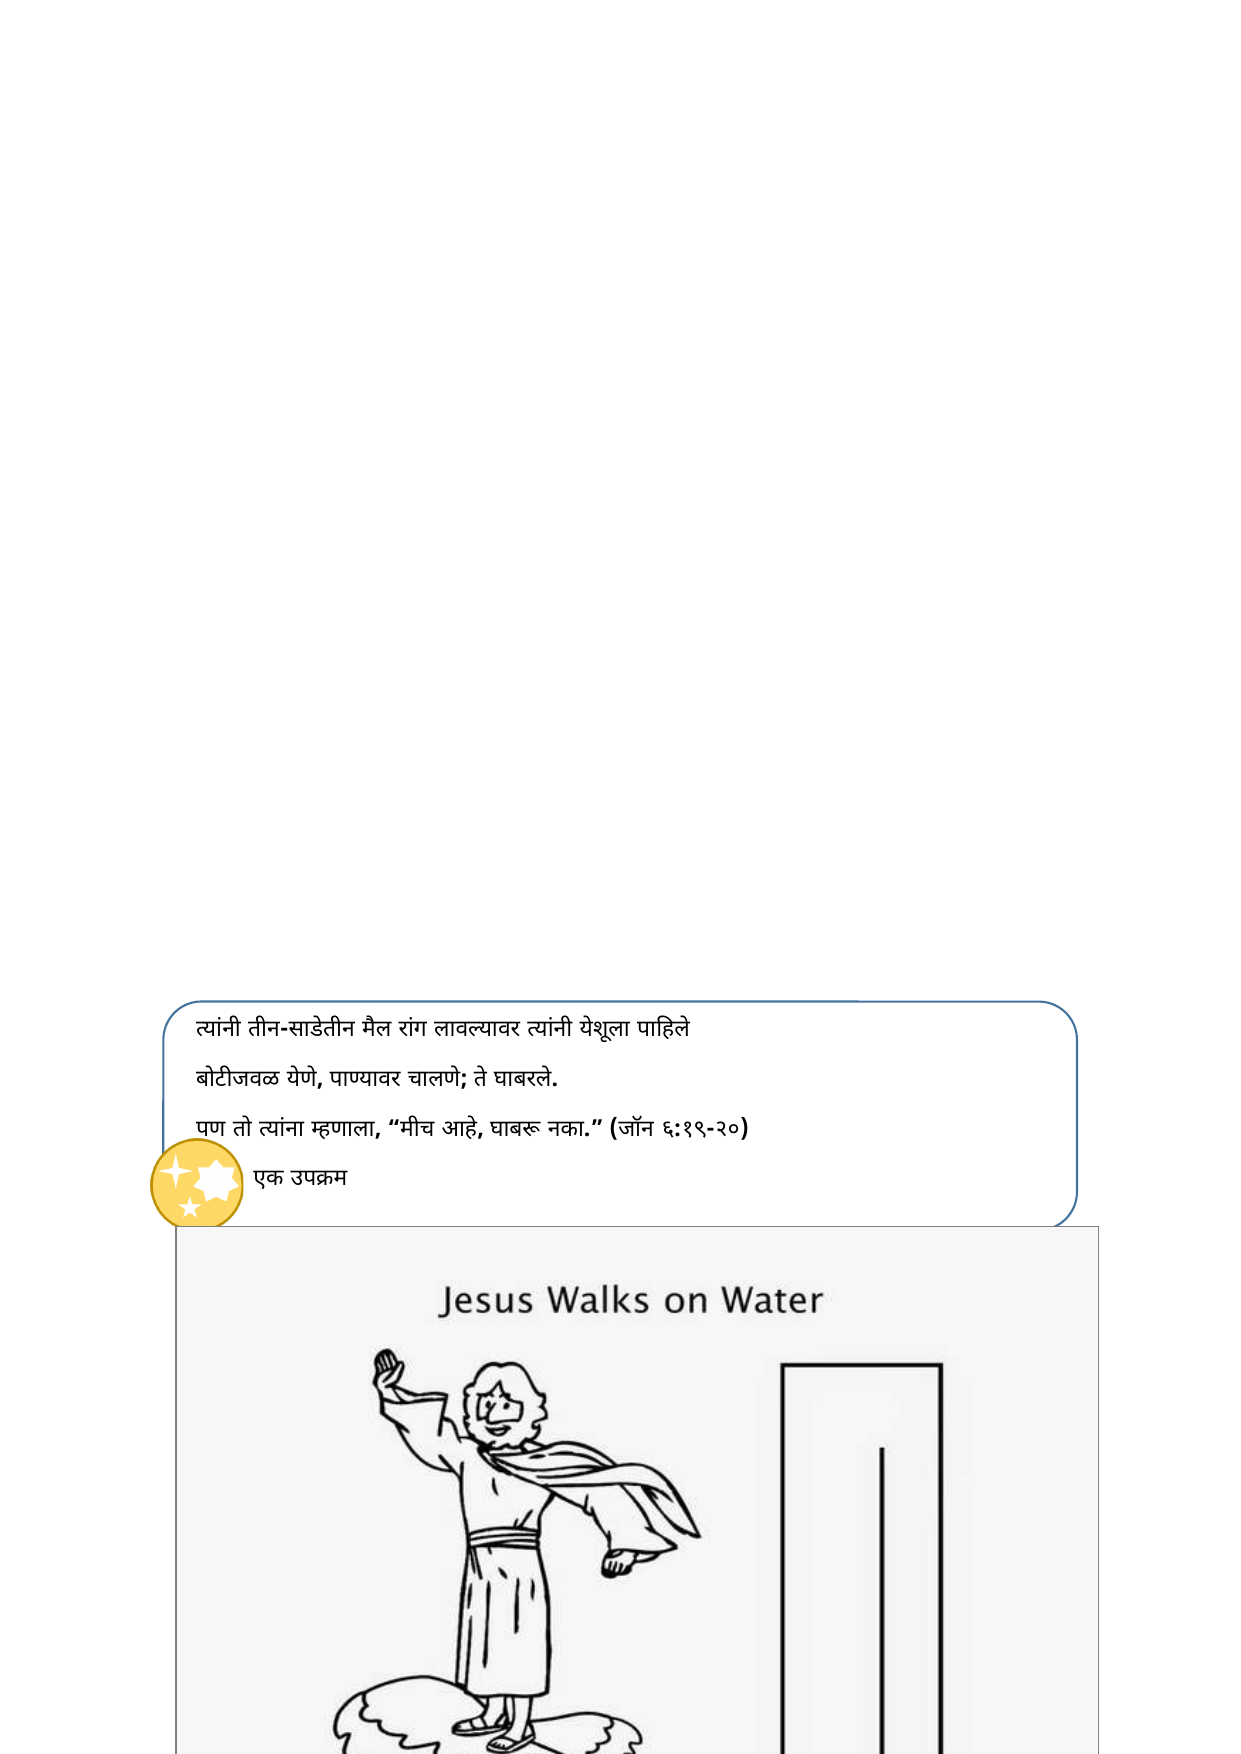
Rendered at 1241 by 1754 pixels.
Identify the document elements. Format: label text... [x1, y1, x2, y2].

picture [150, 1138, 244, 1232]
text त्यांनी तीन-साडेतीन मैल रांग लावल्यावर त्यांनी येशूला पाहिले [150, 1015, 1090, 1046]
text पण तो त्यांना म्हणाला, “मीच आहे, घाबरू नका.” (जॉन ६:१९-२०) [150, 1115, 1090, 1145]
picture [177, 1227, 1098, 1754]
text बोटीजवळ येणे, पाण्यावर चालणे; ते घाबरले. [150, 1065, 1090, 1096]
text एक उपक्रम [244, 1164, 1090, 1191]
